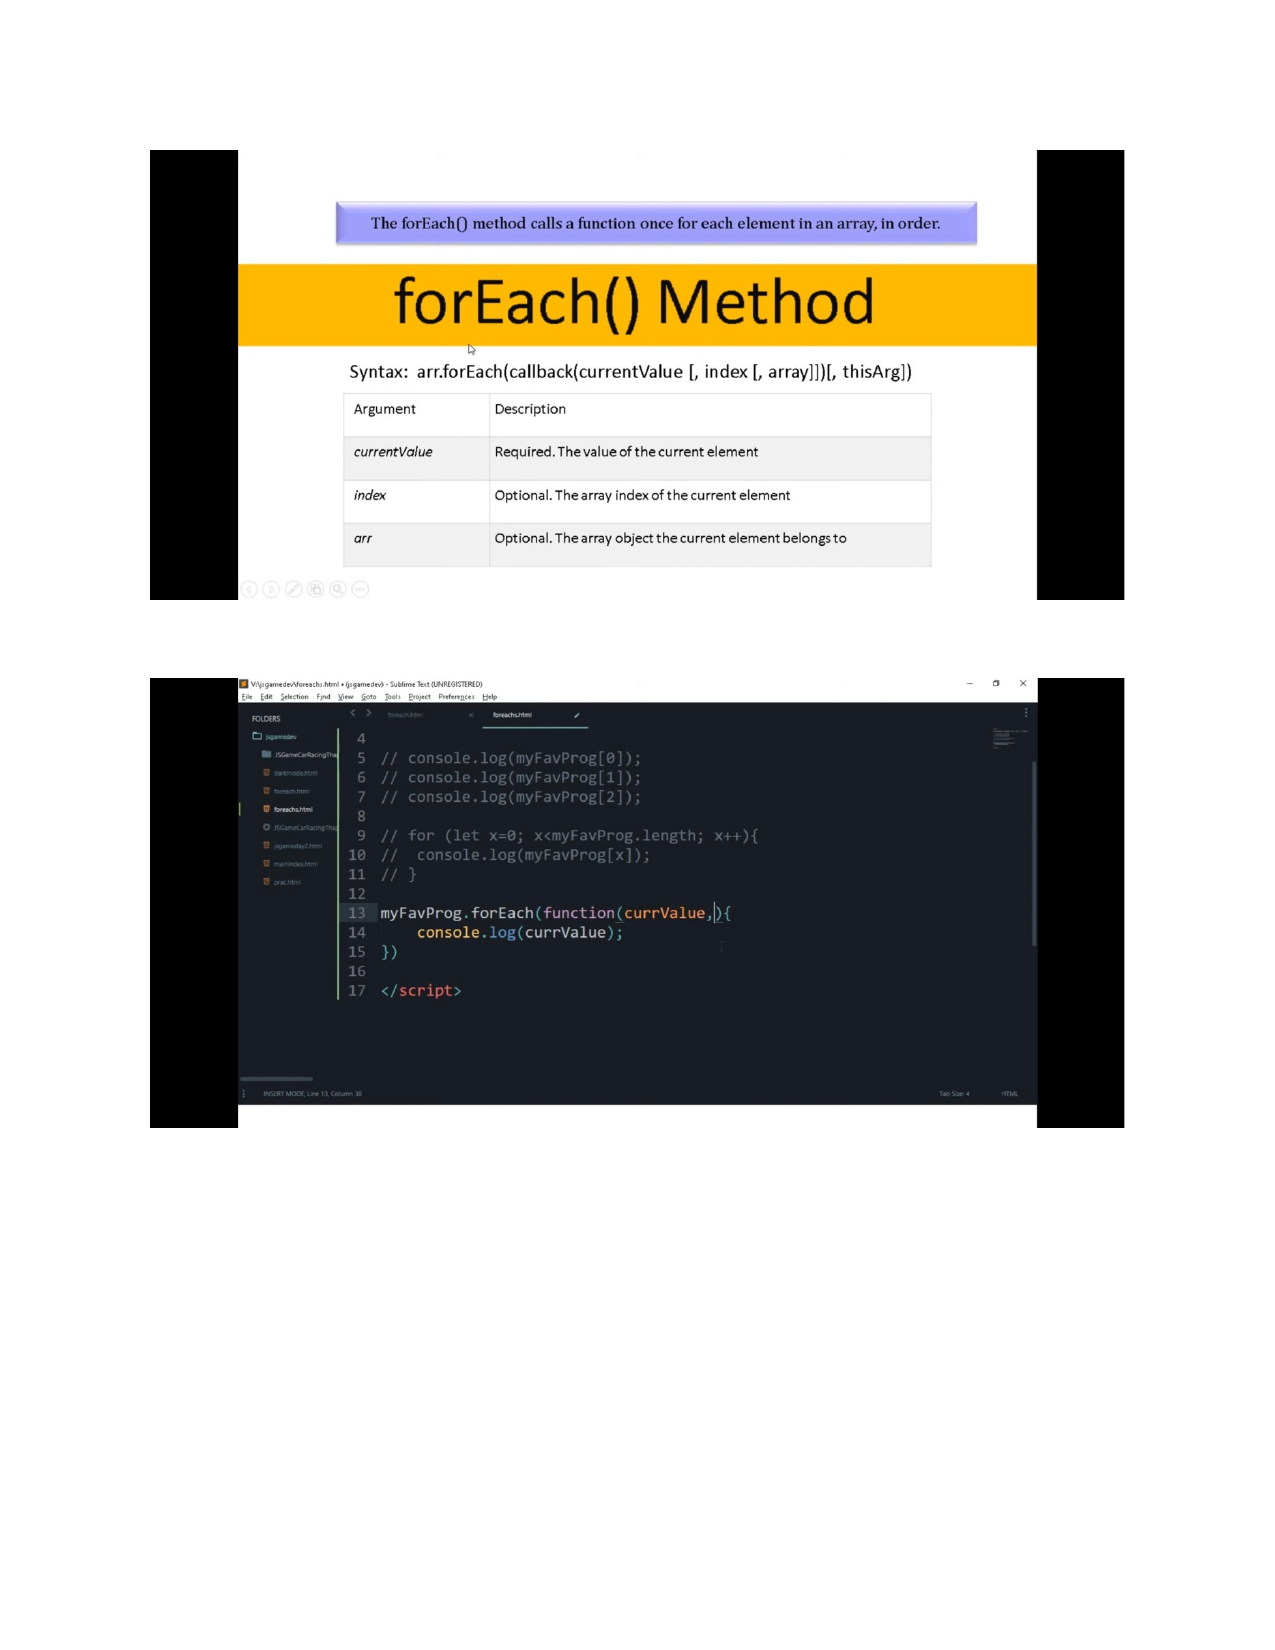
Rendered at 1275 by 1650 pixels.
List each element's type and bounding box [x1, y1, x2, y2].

picture [150, 678, 1125, 1128]
picture [150, 150, 1125, 600]
